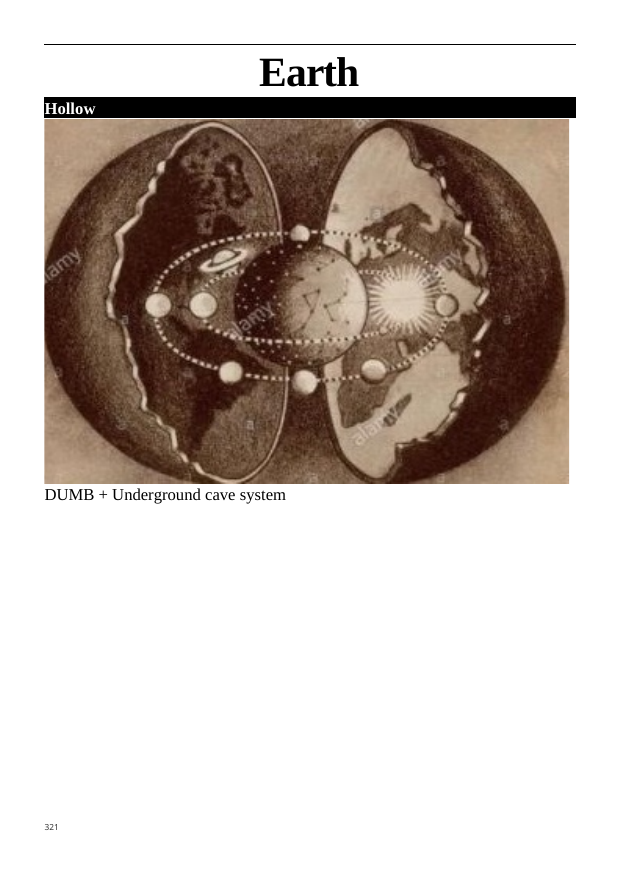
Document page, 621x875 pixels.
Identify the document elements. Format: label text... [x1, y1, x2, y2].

text DUMB + Underground cave system [44, 484, 576, 504]
subtitle Earth [44, 45, 576, 97]
subtitle Hollow [44, 98, 576, 118]
picture [44, 119, 570, 484]
